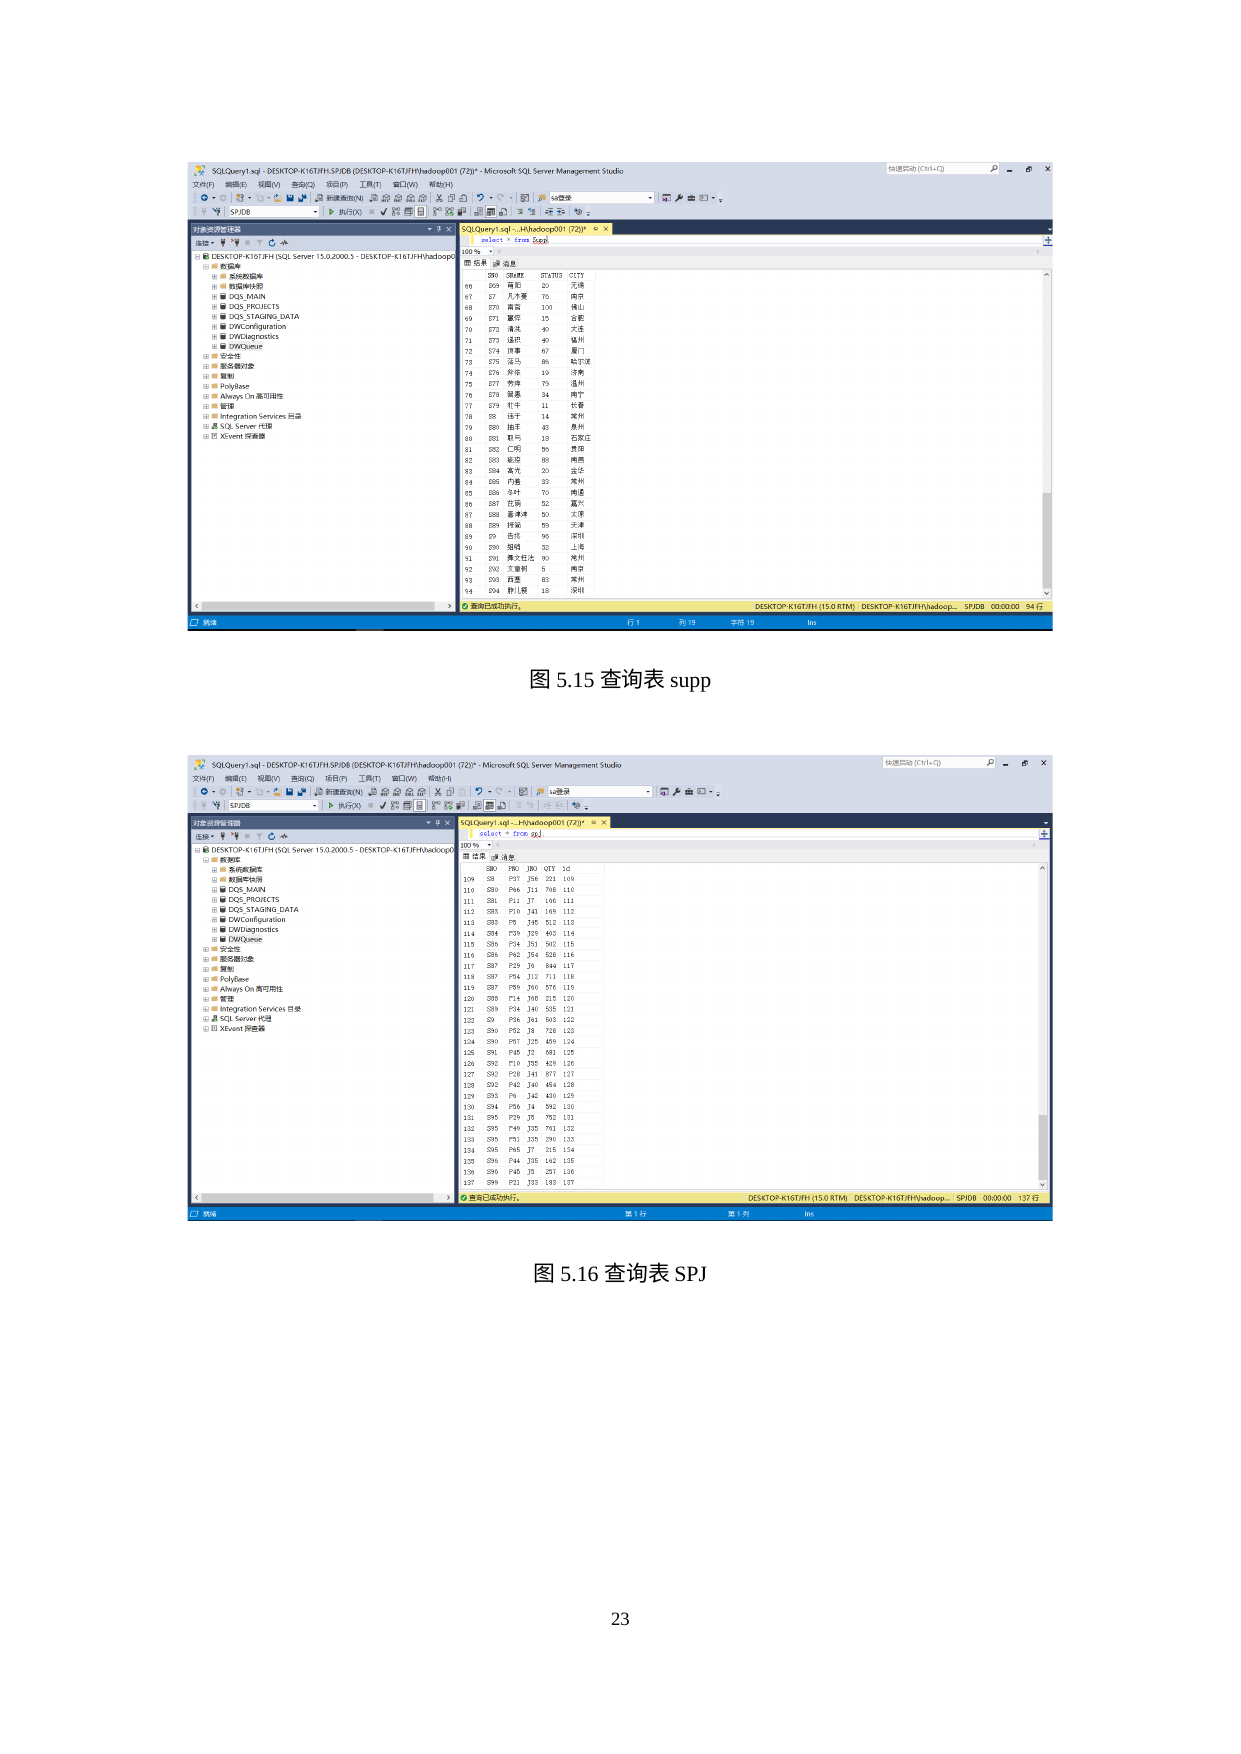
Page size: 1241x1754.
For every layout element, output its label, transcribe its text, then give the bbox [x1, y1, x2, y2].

picture [187, 755, 1053, 1221]
picture [187, 162, 1053, 631]
